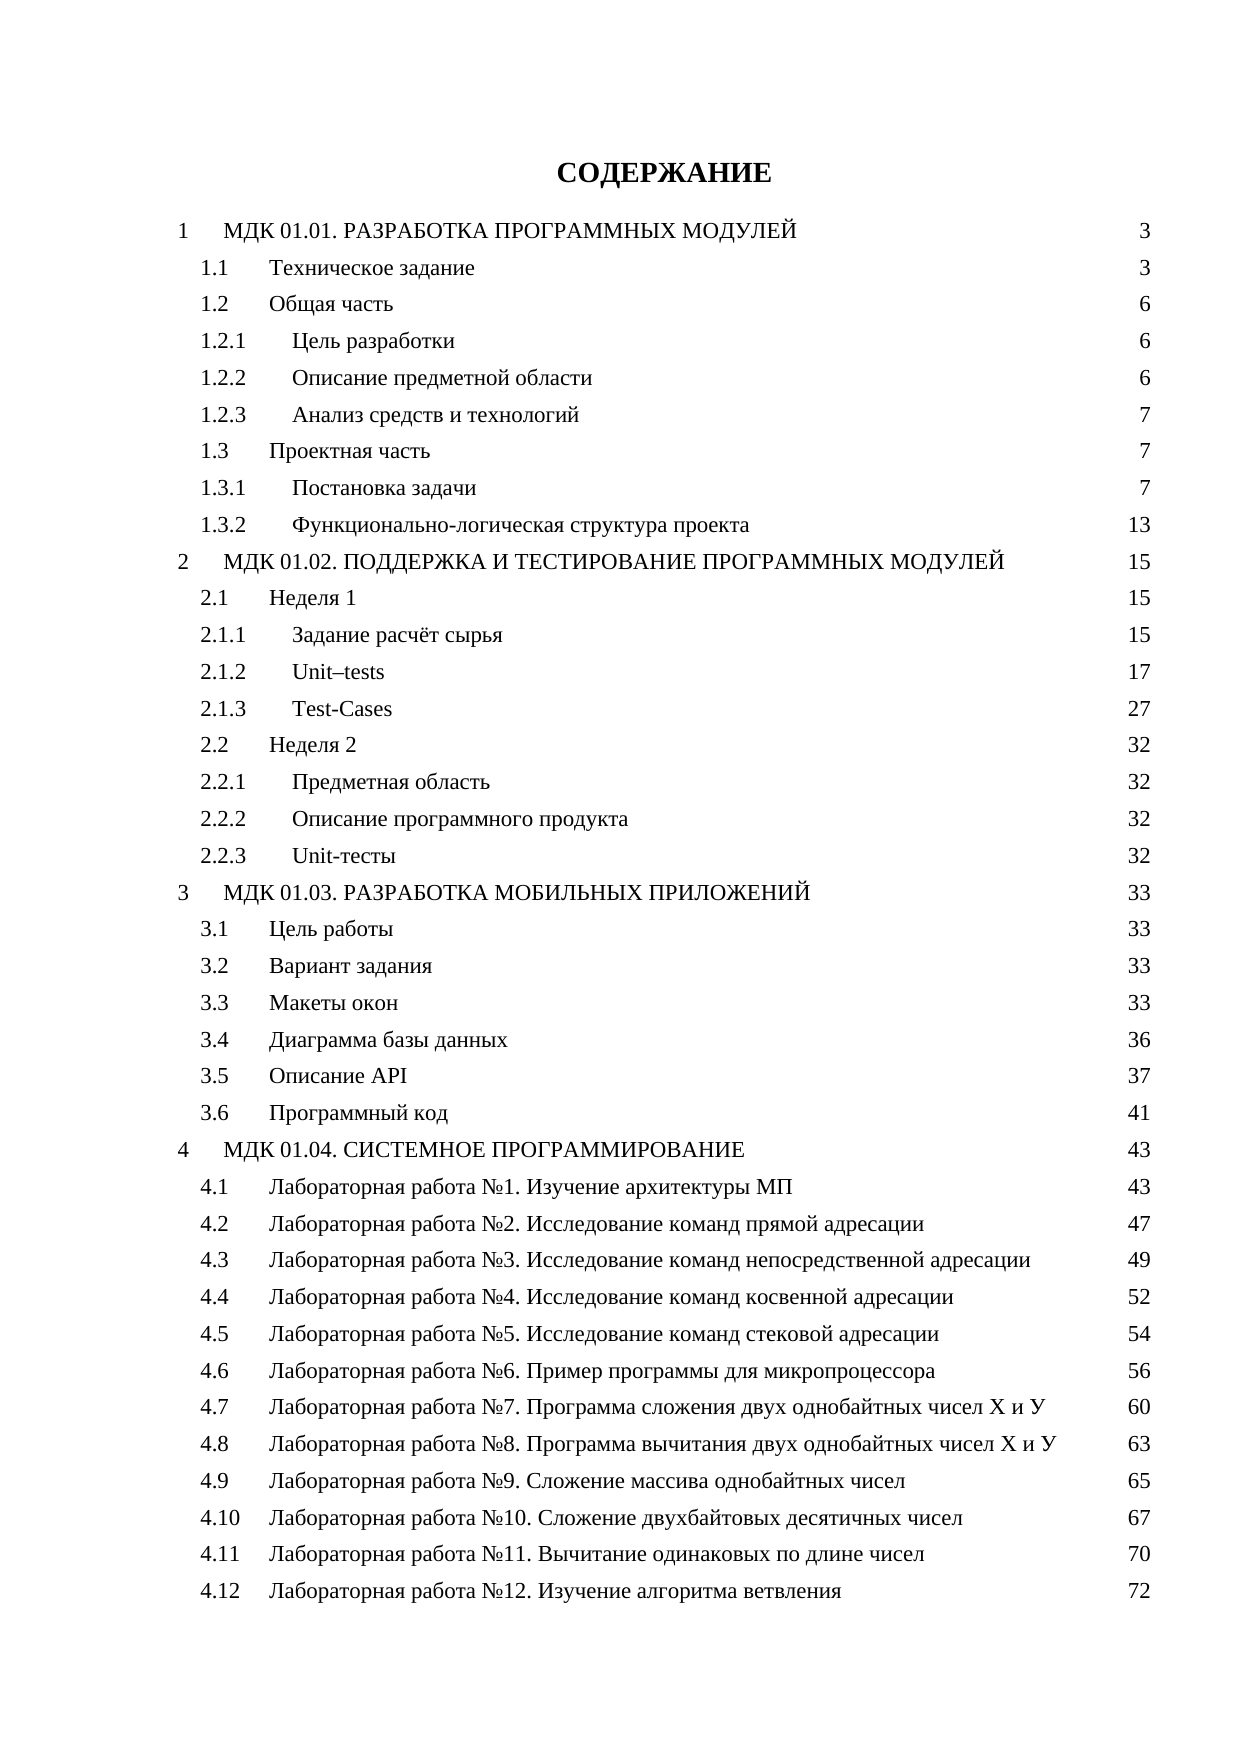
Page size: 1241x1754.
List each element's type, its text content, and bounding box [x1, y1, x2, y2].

text СОДЕРЖАНИЕ [177, 156, 1152, 189]
